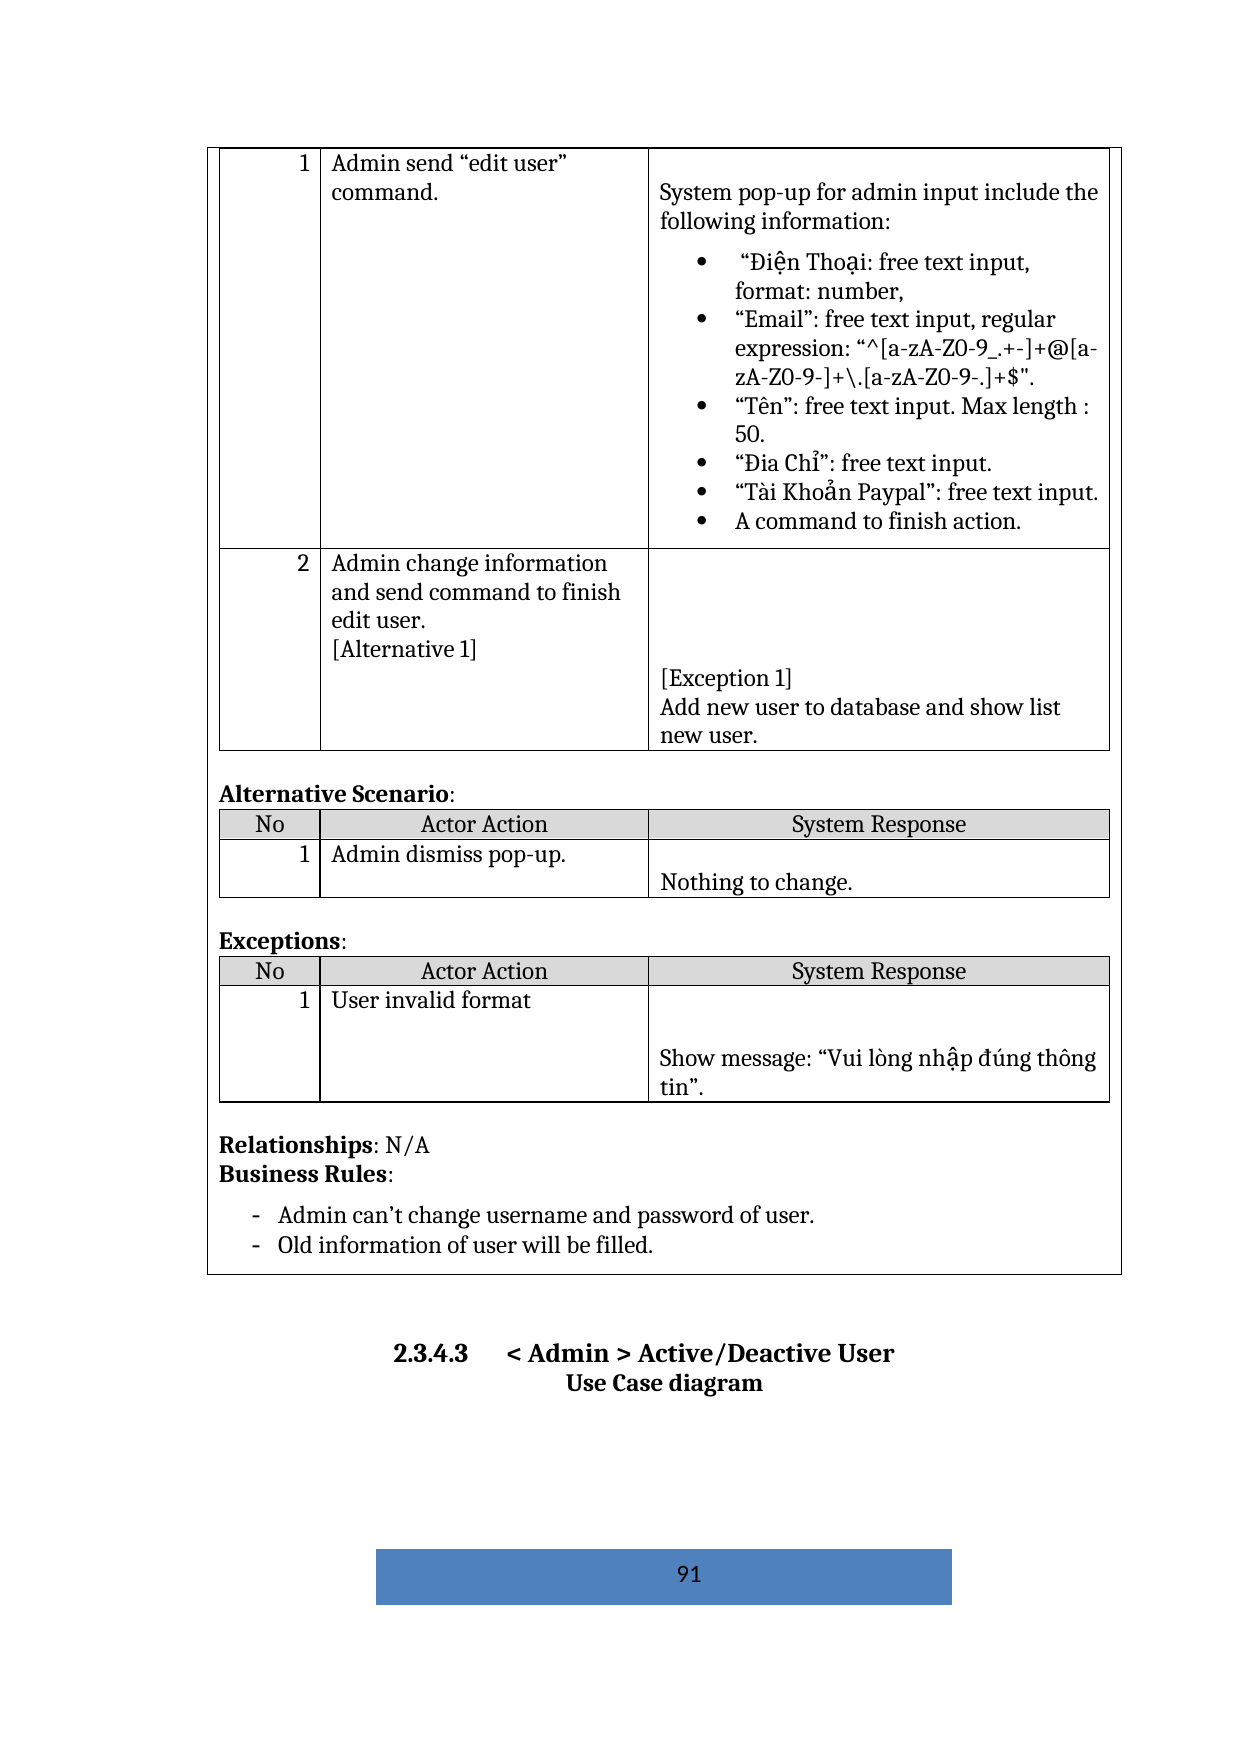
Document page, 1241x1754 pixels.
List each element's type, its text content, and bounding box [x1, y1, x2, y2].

subtitle < Admin > Active/Deactive User [393, 1338, 1122, 1369]
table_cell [208, 148, 1121, 1274]
text Use Case diagram [207, 1369, 1122, 1398]
